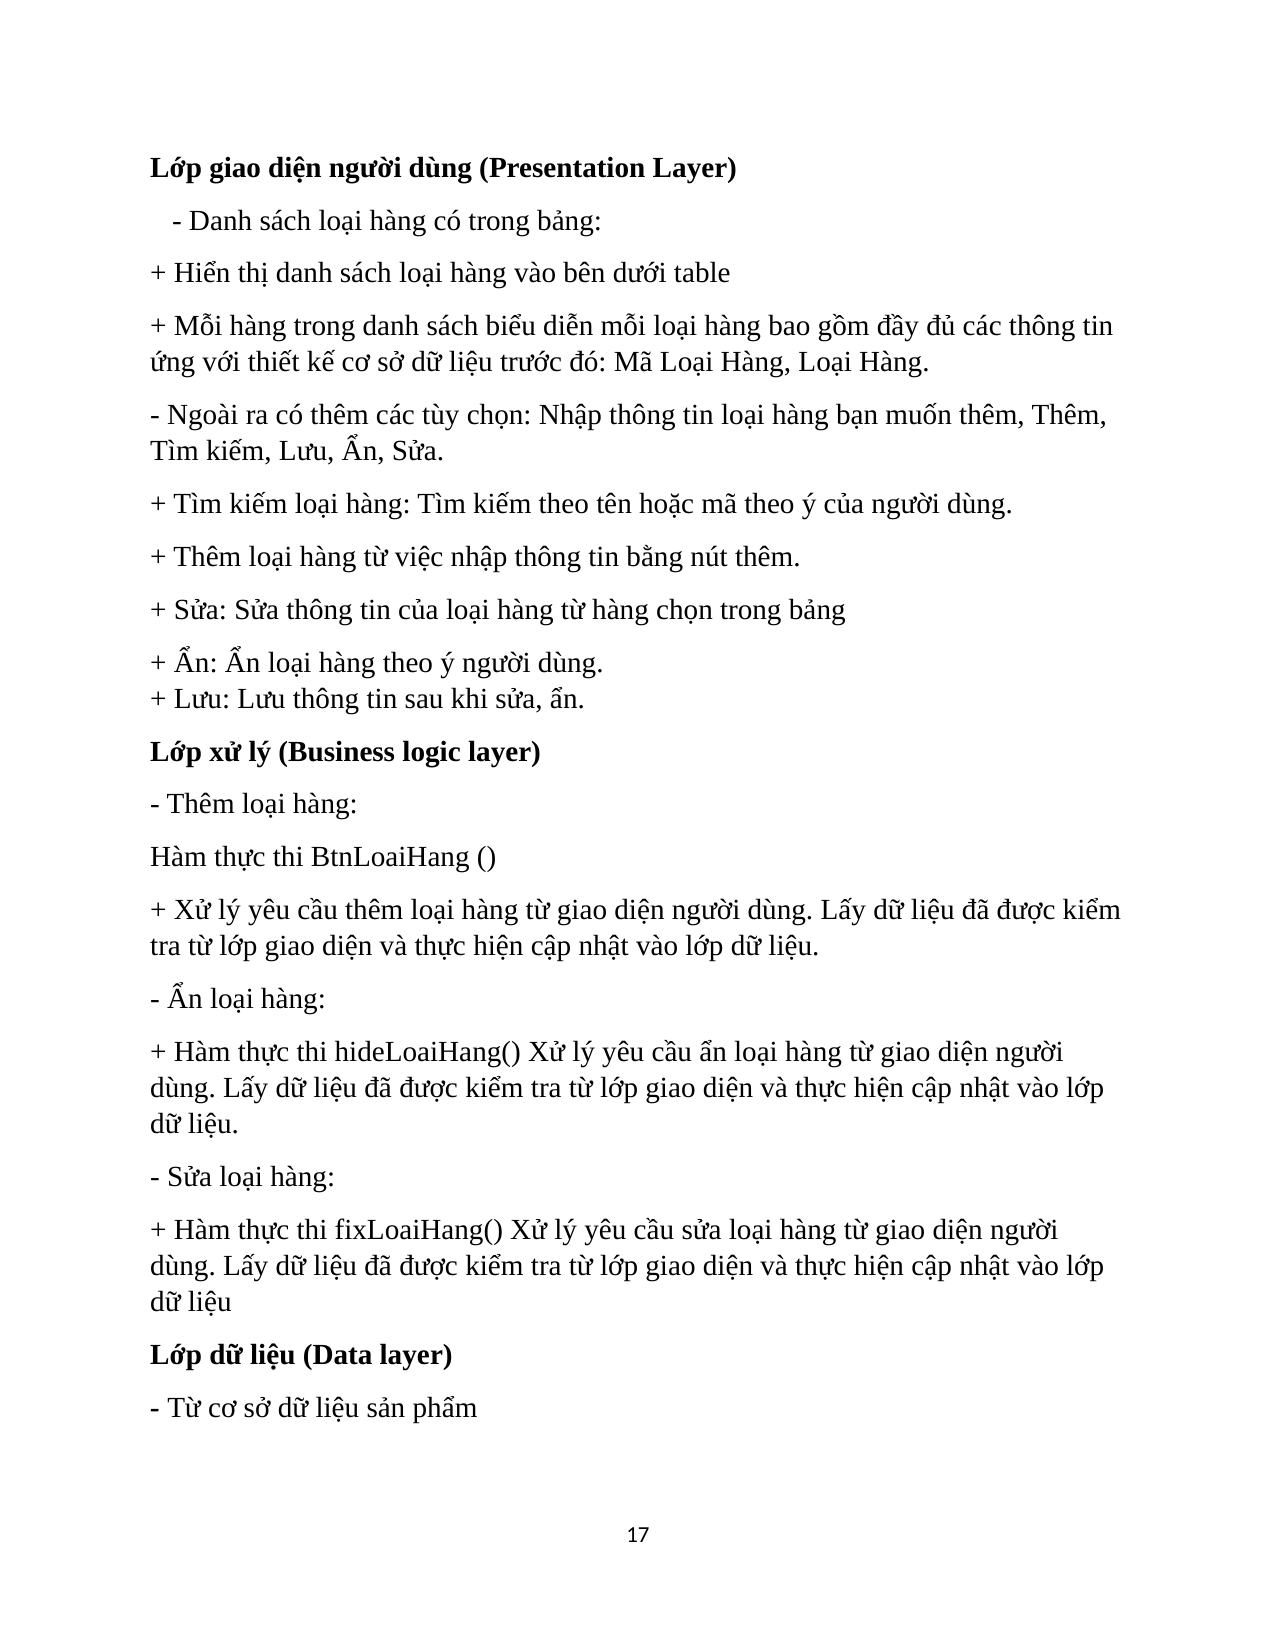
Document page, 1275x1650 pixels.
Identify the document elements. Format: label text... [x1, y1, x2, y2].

text - Từ cơ sở dữ liệu sản phẩm [150, 1390, 1125, 1423]
text - Ngoài ra có thêm các tùy chọn: Nhập thông tin loại hàng bạn muốn thêm, Thêm, Tìm kiếm, Lưu, Ẩn, Sửa. [150, 397, 1125, 467]
text Lớp xử lý (Business logic layer) [150, 734, 1125, 767]
text + Mỗi hàng trong danh sách biểu diễn mỗi loại hàng bao gồm đầy đủ các thông tin ứng với thiết kế cơ sở dữ liệu trước đó: Mã Loại Hàng, Loại Hàng. [150, 308, 1125, 378]
text + Sửa: Sửa thông tin của loại hàng từ hàng chọn trong bảng [150, 592, 1125, 626]
text - Sửa loại hàng: [150, 1159, 1125, 1193]
text + Hiển thị danh sách loại hàng vào bên dưới table [150, 256, 1125, 289]
text - Thêm loại hàng: [150, 787, 1125, 820]
text Hàm thực thi BtnLoaiHang () [150, 839, 1125, 873]
text + Ẩn: Ẩn loại hàng theo ý người dùng. + Lưu: Lưu thông tin sau khi sửa, ẩn. [150, 645, 1125, 714]
text - Ẩn loại hàng: [150, 981, 1125, 1015]
text + Xử lý yêu cầu thêm loại hàng từ giao diện người dùng. Lấy dữ liệu đã được kiểm tra từ lớp giao diện và thực hiện cập nhật vào lớp dữ liệu. [150, 892, 1125, 962]
text + Hàm thực thi fixLoaiHang() Xử lý yêu cầu sửa loại hàng từ giao diện người dùng. Lấy dữ liệu đã được kiểm tra từ lớp giao diện và thực hiện cập nhật vào lớp dữ liệu [150, 1212, 1125, 1318]
text Lớp giao diện người dùng (Presentation Layer) [150, 150, 1125, 183]
text + Thêm loại hàng từ việc nhập thông tin bằng nút thêm. [150, 539, 1125, 573]
text + Hàm thực thi hideLoaiHang() Xử lý yêu cầu ẩn loại hàng từ giao diện người dùng. Lấy dữ liệu đã được kiểm tra từ lớp giao diện và thực hiện cập nhật vào lớp dữ liệu. [150, 1034, 1125, 1140]
text - Danh sách loại hàng có trong bảng: [150, 203, 1125, 236]
text + Tìm kiếm loại hàng: Tìm kiếm theo tên hoặc mã theo ý của người dùng. [150, 486, 1125, 520]
text Lớp dữ liệu (Data layer) [150, 1337, 1125, 1371]
